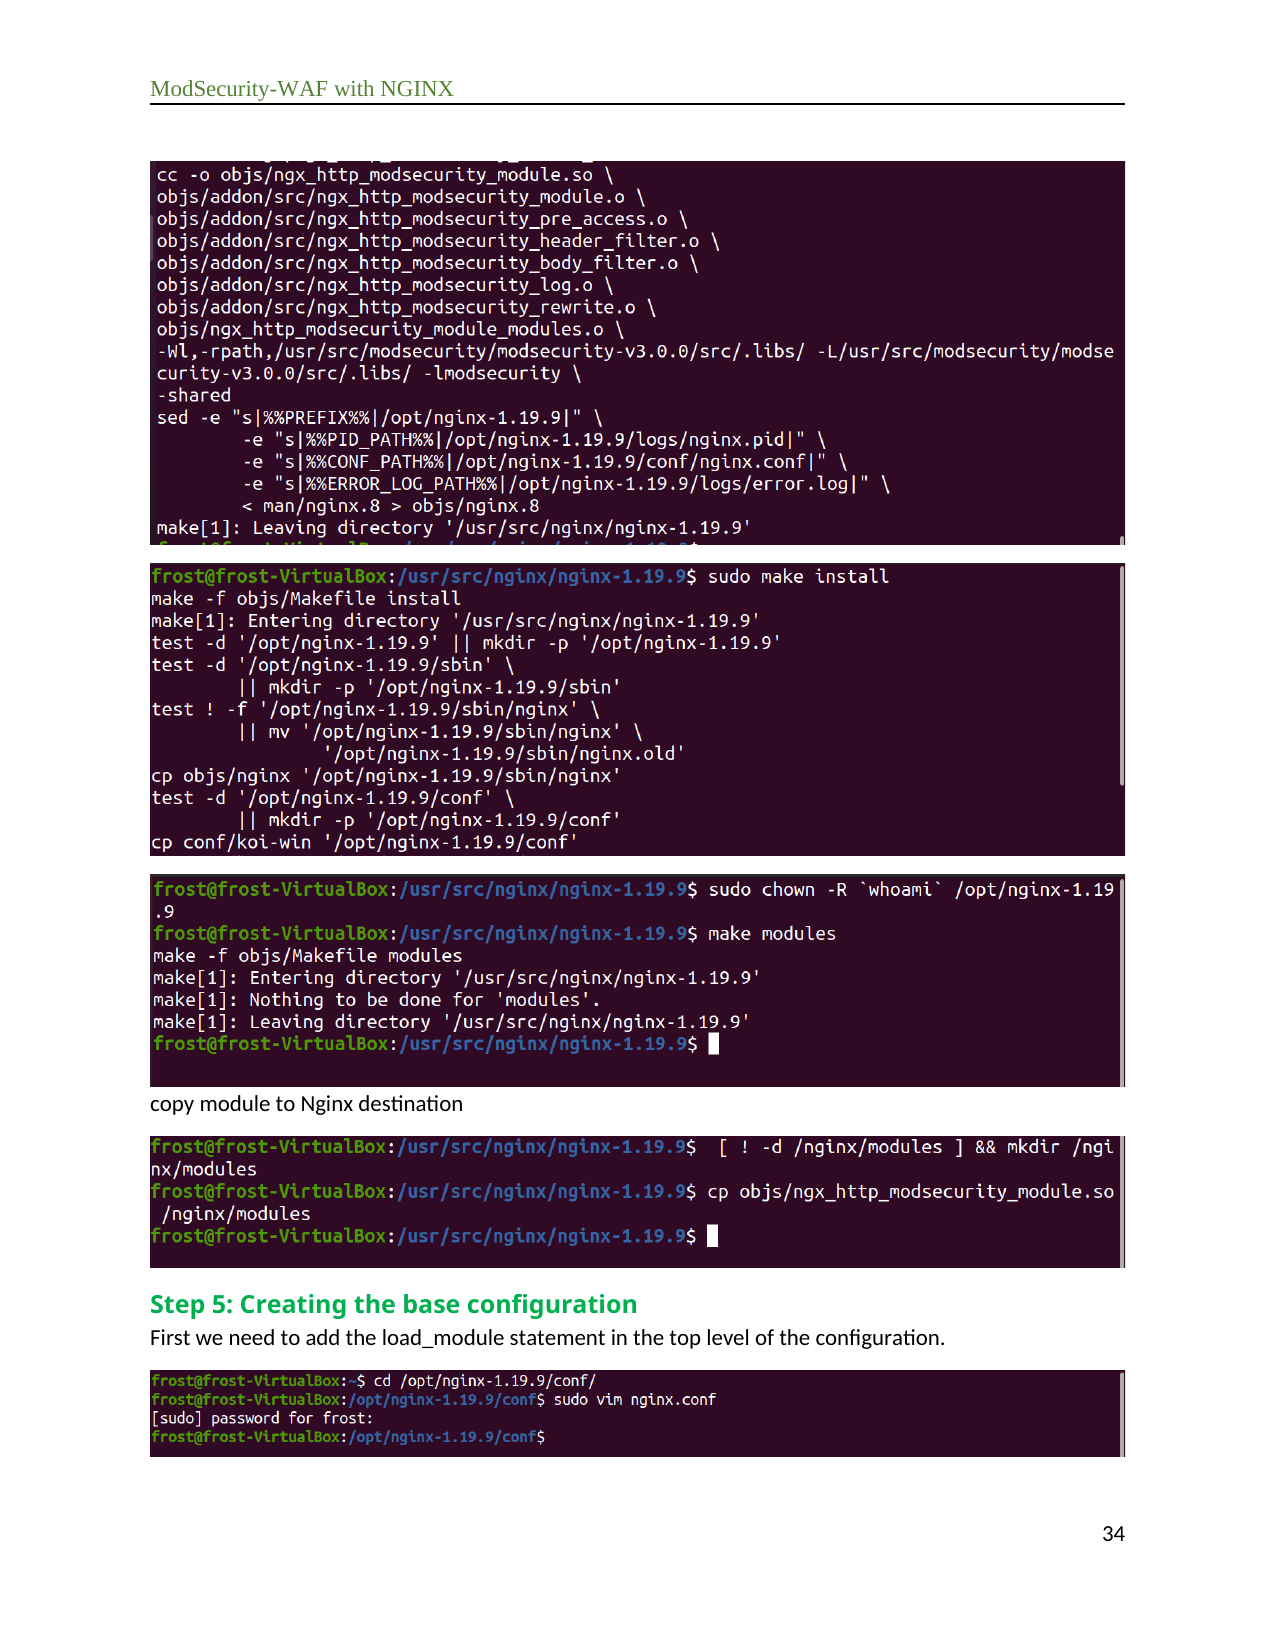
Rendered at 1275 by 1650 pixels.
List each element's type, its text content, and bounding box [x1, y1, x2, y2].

text copy module to Nginx destination [150, 1087, 1125, 1117]
text First we need to add the load_module statement in the top level of the configuration. [150, 1323, 1125, 1352]
picture [150, 874, 1125, 1087]
picture [150, 563, 1125, 856]
subtitle Step 5: Creating the base configuration [150, 1287, 1125, 1321]
picture [150, 1136, 1125, 1268]
picture [150, 1370, 1125, 1457]
picture [150, 161, 1125, 545]
